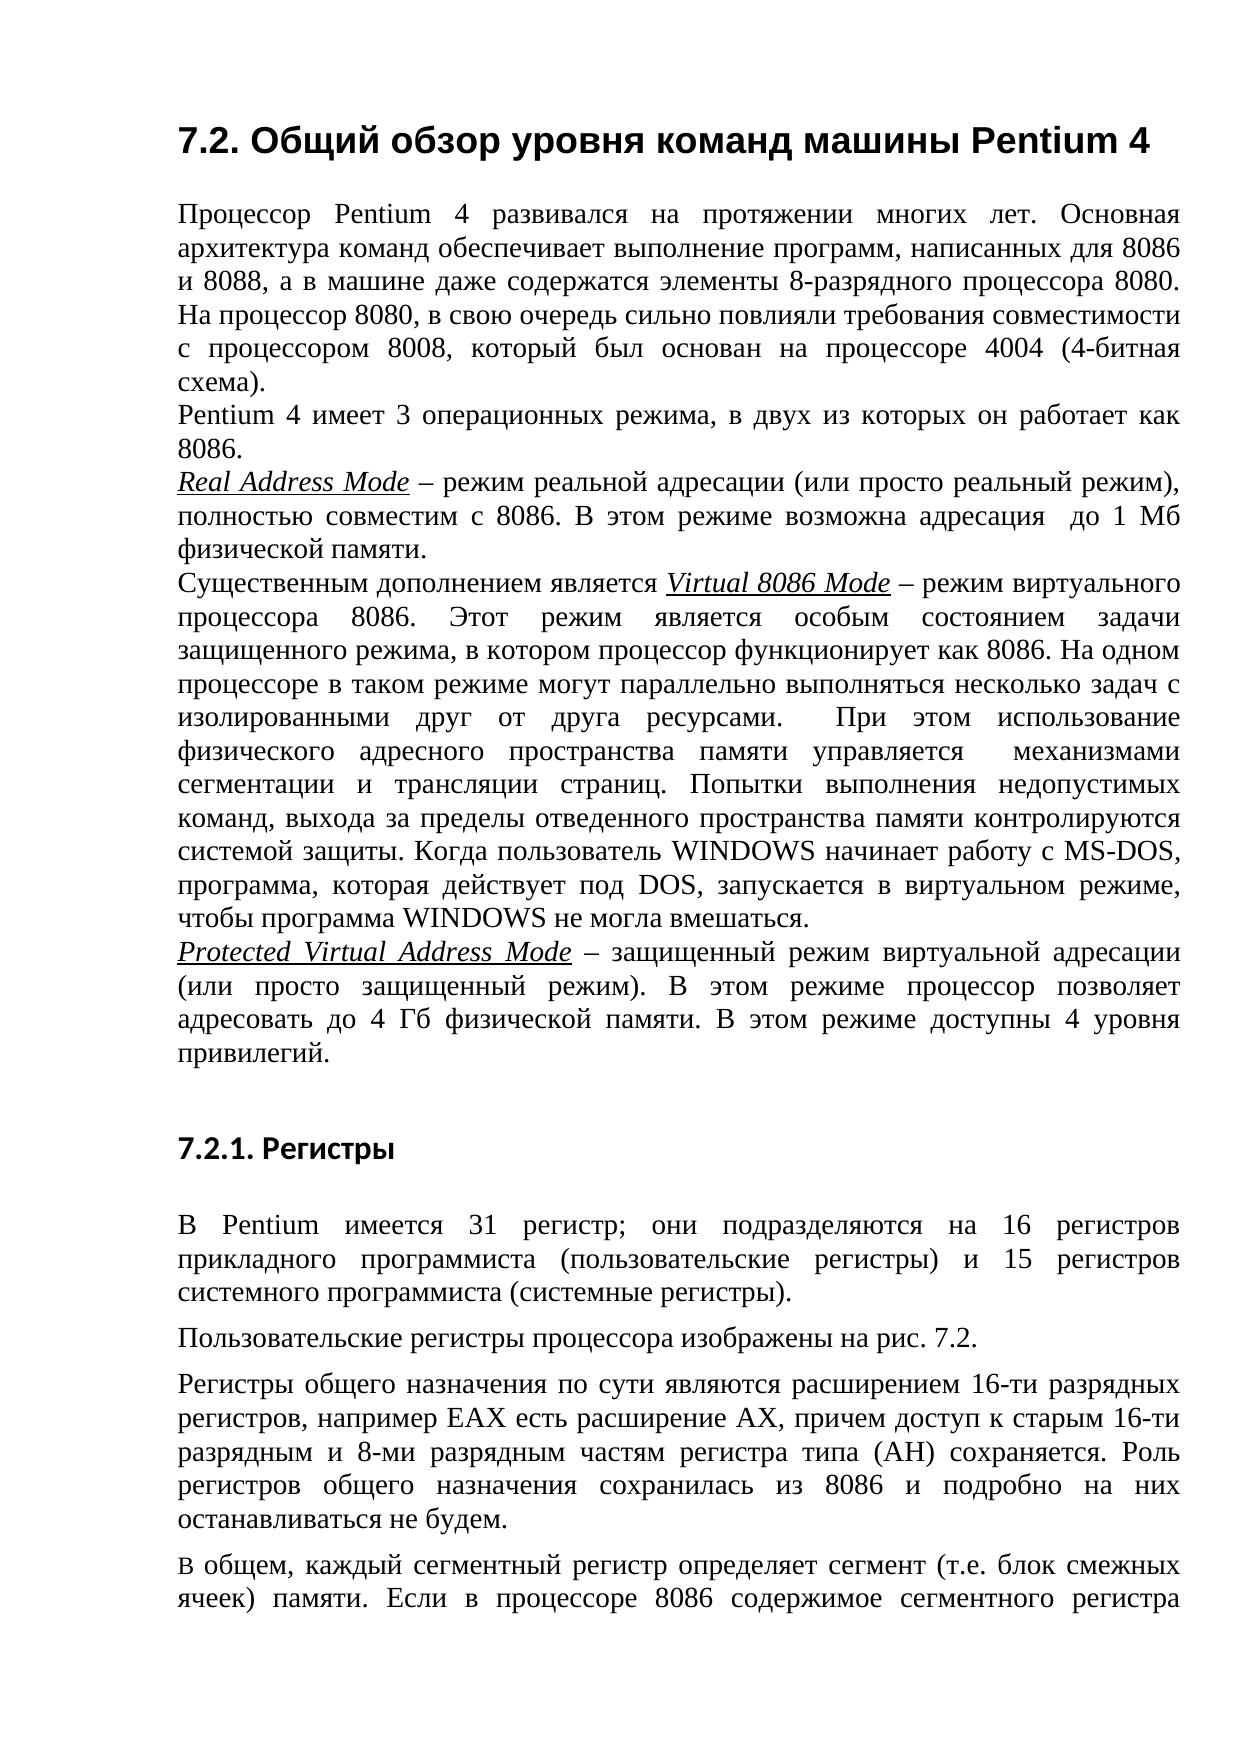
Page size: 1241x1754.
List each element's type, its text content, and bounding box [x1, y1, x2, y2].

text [177, 1547, 1181, 1614]
subtitle 7.2.1. Регистры [177, 1127, 1181, 1168]
text Регистры общего назначения по сути являются расширением 16-ти разрядных регистров, например EAX есть расширение AX, причем доступ к старым 16-ти разрядным и 8-ми разрядным частям регистра типа (AH) сохраняется. Роль регистров общего назначения сохранилась из 8086 и подробно на них останавливаться не будем. [177, 1367, 1181, 1534]
text Процессор Pentium 4 развивался на протяжении многих лет. Основная архитектура команд обеспечивает выполнение программ, написанных для 8086 и 8088, а в машине даже содержатся элементы 8-разрядного процессора 8080. На процессор 8080, в свою очередь сильно повлияли требования совместимости с процессором 8008, который был основан на процессоре 4004 (4-битная схема). [177, 196, 1181, 397]
text Pentium 4 имеет 3 операционных режима, в двух из которых он работает как 8086. [177, 397, 1181, 464]
text В Pentium имеется 31 регистр; они подразделяются на 16 регистров прикладного программиста (пользовательские регистры) и 15 регистров системного программиста (системные регистры). [177, 1207, 1181, 1308]
text Real Address Mode – режим реальной адресации (или просто реальный режим), полностью совместим с 8086. В этом режиме возможна адресация до 1 Мб физической памяти. [177, 464, 1181, 565]
text Protected Virtual Address Mode – защищенный режим виртуальной адресации (или просто защищенный режим). В этом режиме процессор позволяет адресовать до 4 Гб физической памяти. В этом режиме доступны 4 уровня привилегий. [177, 934, 1181, 1068]
subtitle 7.2. Общий обзор уровня команд машины Pentium 4 [177, 118, 1181, 161]
text Пользовательские регистры процессора изображены на рис. 7.2. [177, 1321, 1181, 1354]
text Существенным дополнением является Virtual 8086 Mode – режим виртуального процессора 8086. Этот режим является особым состоянием задачи защищенного режима, в котором процессор функционирует как 8086. На одном процессоре в таком режиме могут параллельно выполняться несколько задач с изолированными друг от друга ресурсами. При этом использование физического адресного пространства памяти управляется механизмами сегментации и трансляции страниц. Попытки выполнения недопустимых команд, выхода за пределы отведенного пространства памяти контролируются системой защиты. Когда пользователь WINDOWS начинает работу с MS-DOS, программа, которая действует под DOS, запускается в виртуальном режиме, чтобы программа WINDOWS не могла вмешаться. [177, 565, 1181, 934]
